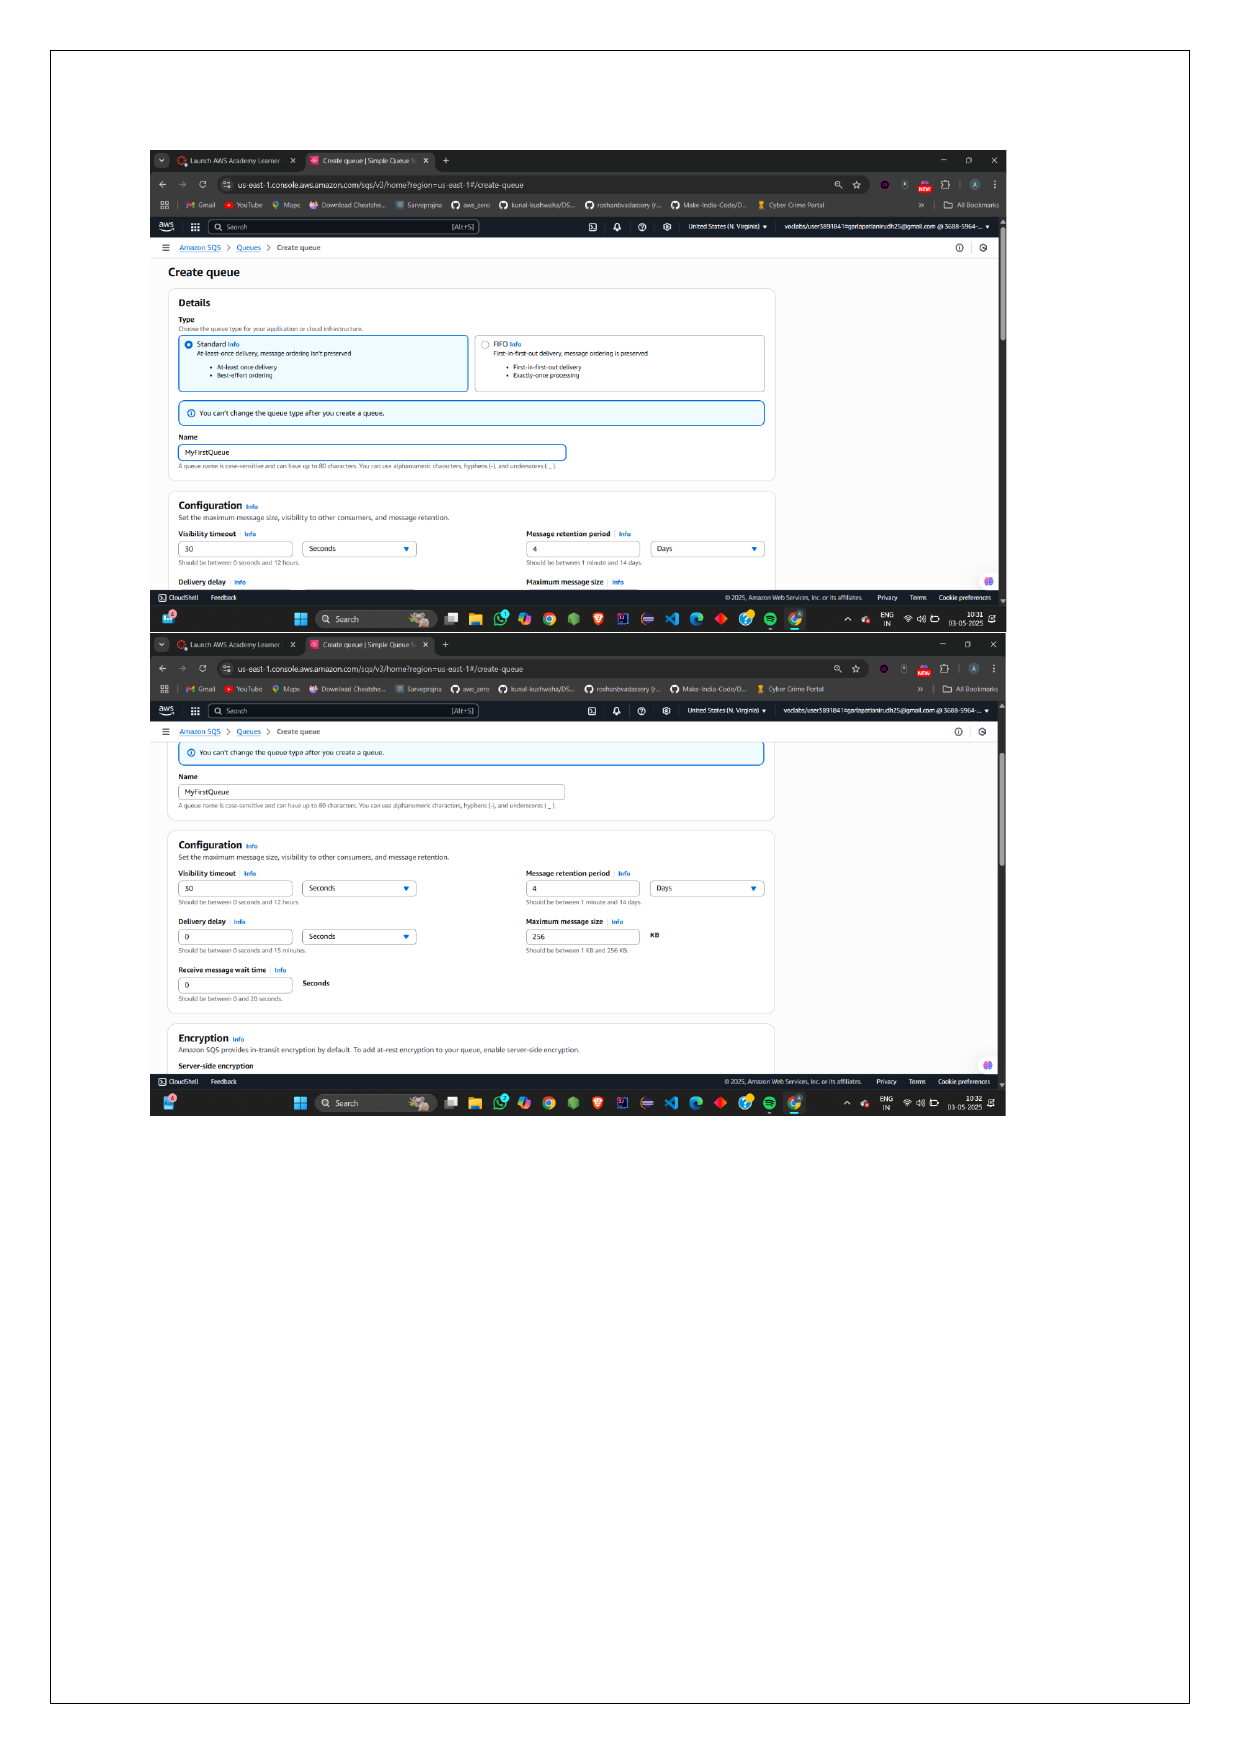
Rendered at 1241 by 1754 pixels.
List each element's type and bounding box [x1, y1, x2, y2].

picture [150, 150, 1007, 632]
picture [150, 633, 1006, 1116]
